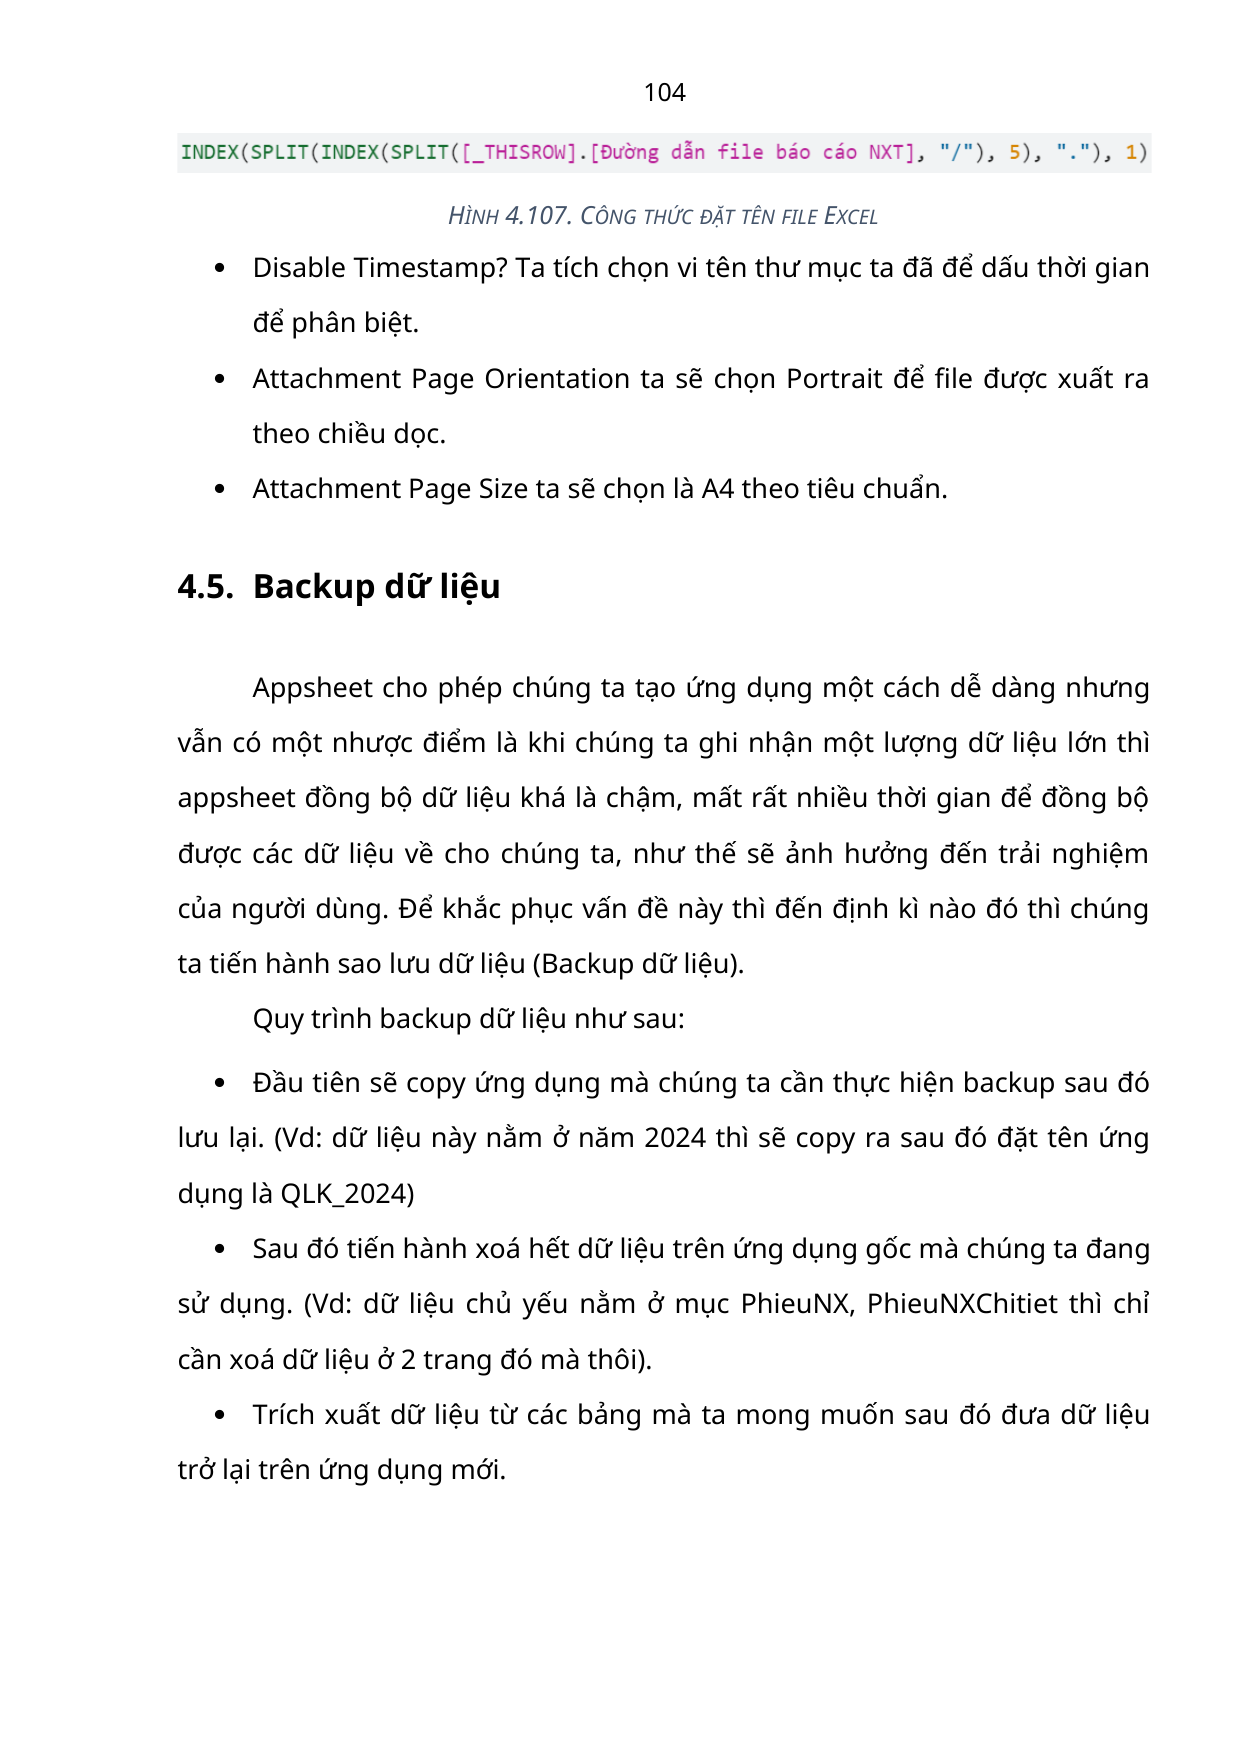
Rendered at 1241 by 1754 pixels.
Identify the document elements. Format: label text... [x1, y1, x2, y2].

text Quy trình backup dữ liệu như sau: [177, 1000, 1152, 1037]
picture [177, 133, 1152, 173]
text Appsheet cho phép chúng ta tạo ứng dụng một cách dễ dàng nhưng vẫn có một nhược điểm là khi chúng ta ghi nhận một lượng dữ liệu lớn thì appsheet đồng bộ dữ liệu khá là chậm, mất rất nhiều thời gian để đồng bộ được các dữ liệu về cho chúng ta, như thế sẽ ảnh hưởng đến trải nghiệm của người dùng. Để khắc phục vấn đề này thì đến định kì nào đó thì chúng ta tiến hành sao lưu dữ liệu (Backup dữ liệu). [177, 668, 1152, 982]
text Hình 4.107. Công thức đặt tên file Excel [177, 198, 1152, 232]
list Sau đó tiến hành xoá hết dữ liệu trên ứng dụng gốc mà chúng ta đang sử dụng. (Vd: dữ liệu chủ yếu nằm ở mục PhieuNX, PhieuNXChitiet thì chỉ cần xoá dữ liệu ở 2 trang đó mà thôi). [177, 1229, 1152, 1377]
list Attachment Page Size ta sẽ chọn là A4 theo tiêu chuẩn. [215, 470, 1152, 507]
list Attachment Page Orientation ta sẽ chọn Portrait để file được xuất ra theo chiều dọc. [215, 359, 1152, 451]
list Trích xuất dữ liệu từ các bảng mà ta mong muốn sau đó đưa dữ liệu trở lại trên ứng dụng mới. [177, 1396, 1152, 1488]
list Disable Timestamp? Ta tích chọn vi tên thư mục ta đã để dấu thời gian để phân biệt. [215, 248, 1152, 341]
list Đầu tiên sẽ copy ứng dụng mà chúng ta cần thực hiện backup sau đó lưu lại. (Vd: dữ liệu này nằm ở năm 2024 thì sẽ copy ra sau đó đặt tên ứng dụng là QLK_2024) [177, 1064, 1152, 1211]
subtitle Backup dữ liệu [177, 562, 1152, 608]
